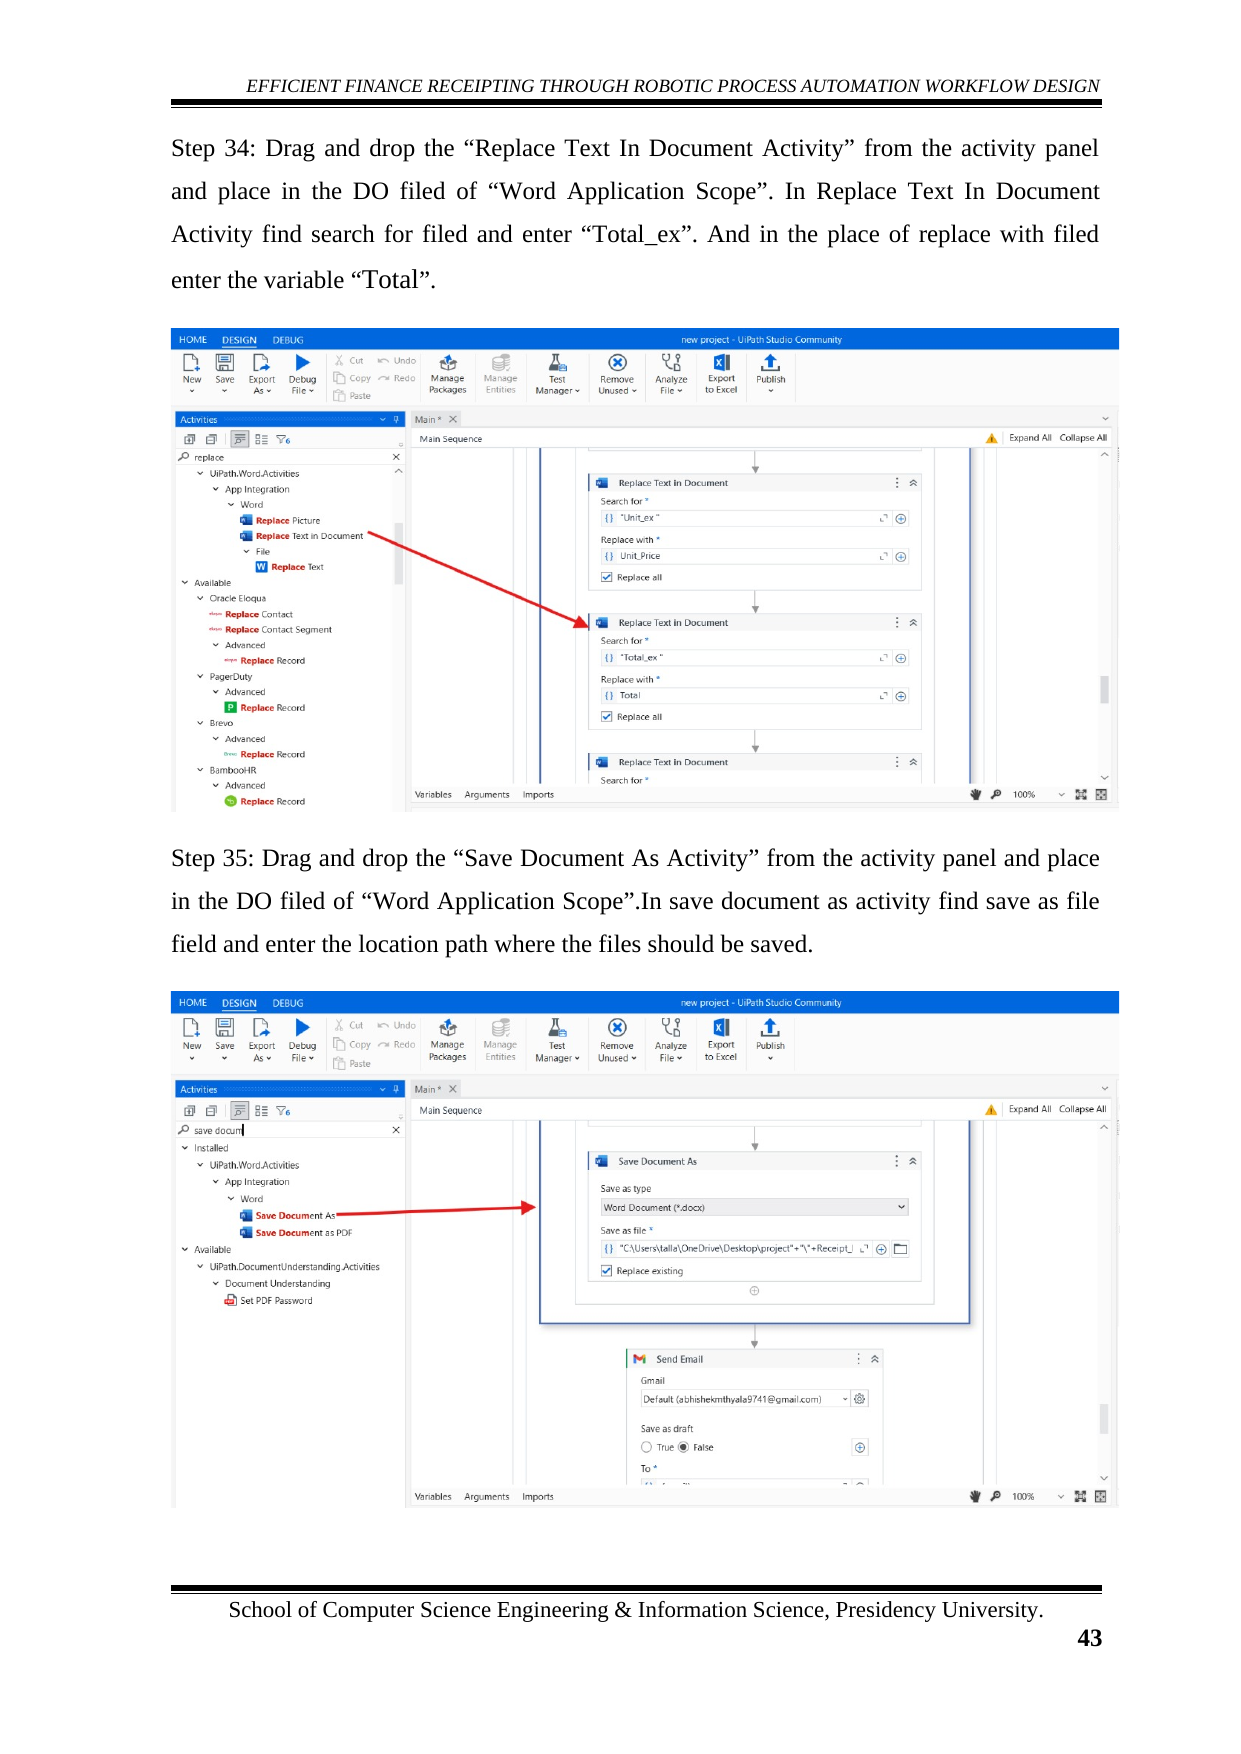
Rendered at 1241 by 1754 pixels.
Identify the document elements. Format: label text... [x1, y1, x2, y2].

text Step 34: Drag and drop the “Replace Text In Document Activity” from the activity panel and place in the DO filed of “Word Application Scope”. In Replace Text In Document Activity find search for filed and enter “Total_ex”. And in the place of replace with filed enter the variable “Total”. [171, 133, 1101, 294]
text Step 35: Drag and drop the “Save Document As Activity” from the activity panel and place in the DO filed of “Word Application Scope”.In save document as activity find save as file field and enter the location path where the files should be saved. [171, 843, 1101, 958]
picture [170, 991, 1120, 1508]
picture [170, 328, 1120, 812]
